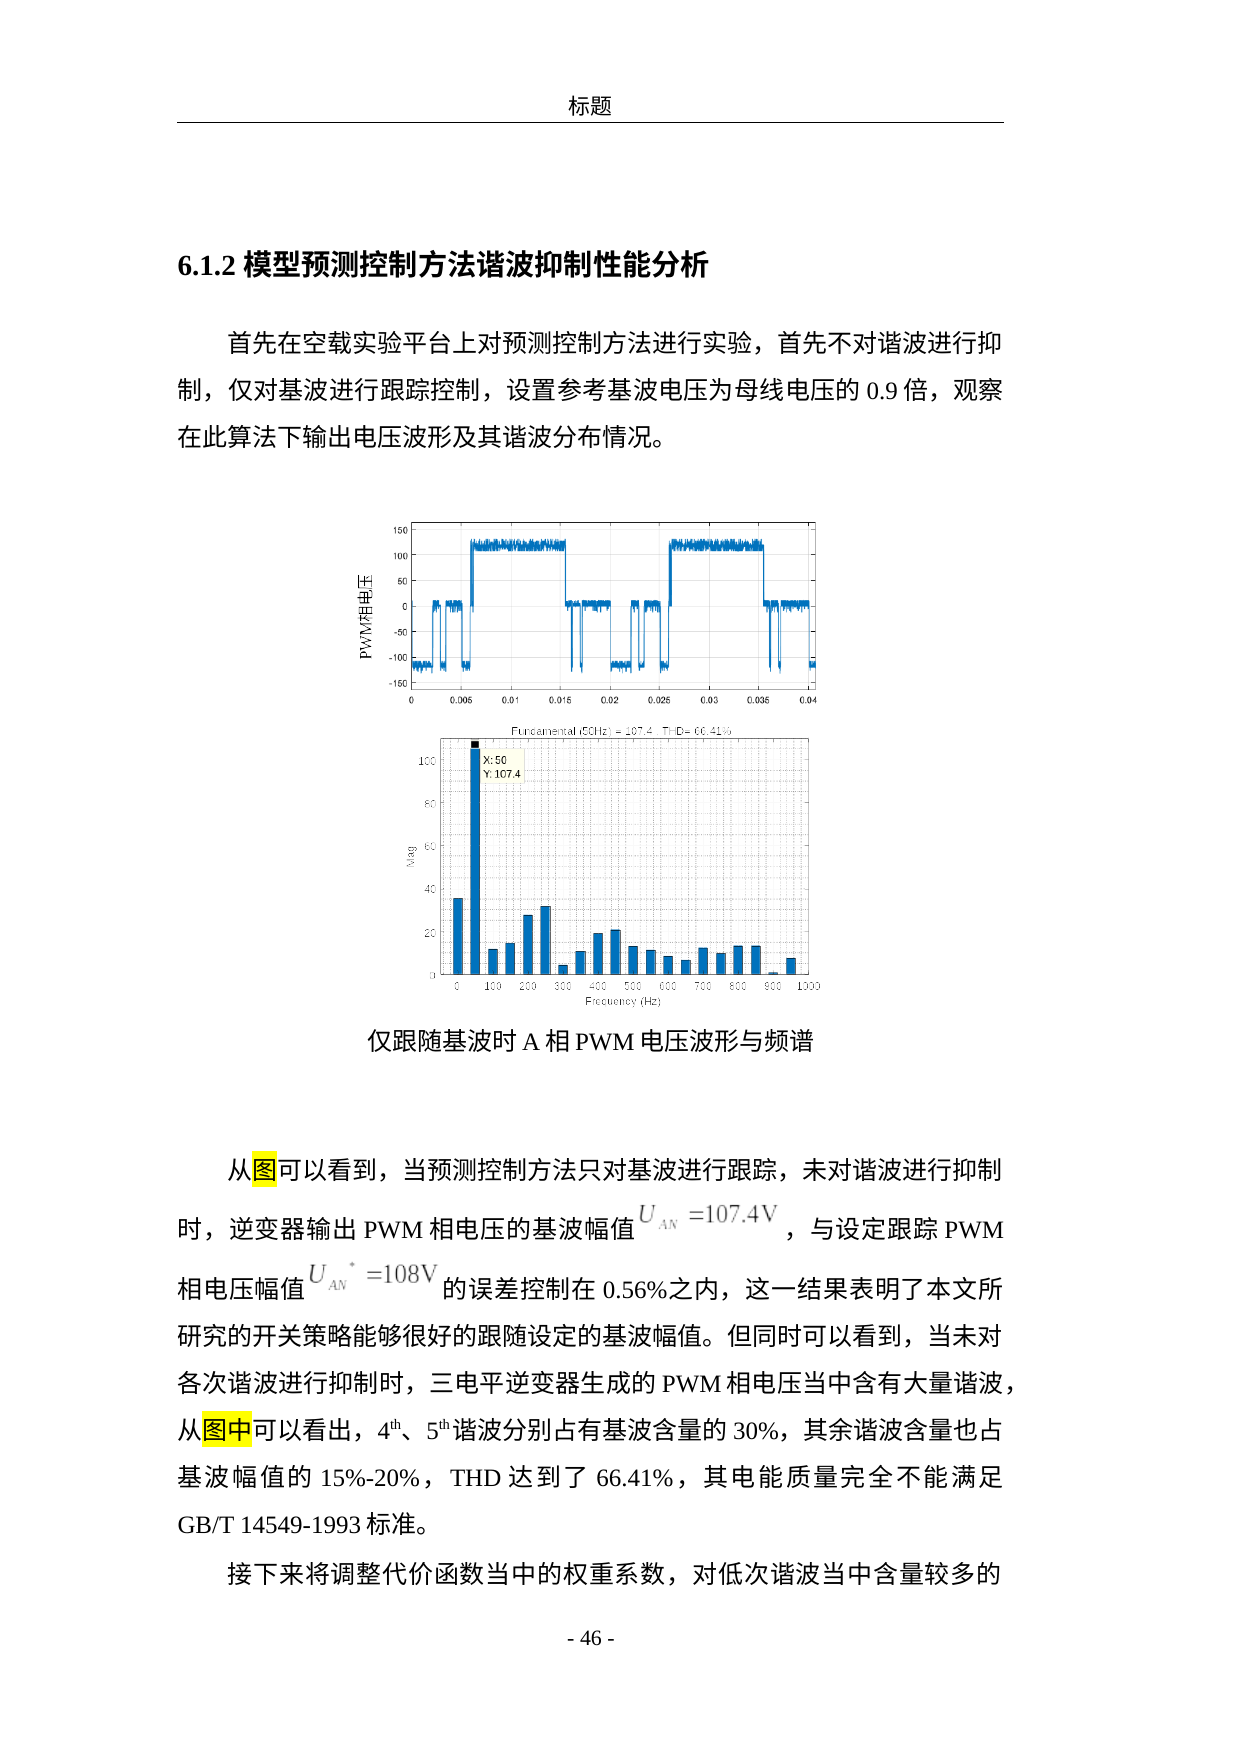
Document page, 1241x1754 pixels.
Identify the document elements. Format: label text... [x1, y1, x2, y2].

text 从图可以看到，当预测控制方法只对基波进行跟踪，未对谐波进行抑制时，逆变器输出PWM相电压的基波幅值，与设定跟踪PWM相电压幅值的误差控制在0.56%之内，这一结果表明了本文所研究的开关策略能够很好的跟随设定的基波幅值。但同时可以看到，当未对各次谐波进行抑制时，三电平逆变器生成的PWM相电压当中含有大量谐波，从图中可以看出，4th、5th谐波分别占有基波含量的30%，其余谐波含量也占基波幅值的15%-20%，THD达到了66.41%，其电能质量完全不能满足GB/T 14549-1993标准。 [177, 1151, 1004, 1541]
text 首先在空载实验平台上对预测控制方法进行实验，首先不对谐波进行抑制，仅对基波进行跟踪控制，设置参考基波电压为母线电压的0.9倍，观察在此算法下输出电压波形及其谐波分布情况。 [177, 323, 1004, 454]
text 接下来将调整代价函数当中的权重系数，对低次谐波当中含量较多的5th谐波以及7th谐波进行抑制。实验结果如下图所示 [177, 1554, 1004, 1591]
text 模型预测控制方法谐波抑制性能分析 [177, 242, 1004, 284]
text 仅跟随基波时A相PWM电压波形与频谱 [177, 1021, 1004, 1058]
